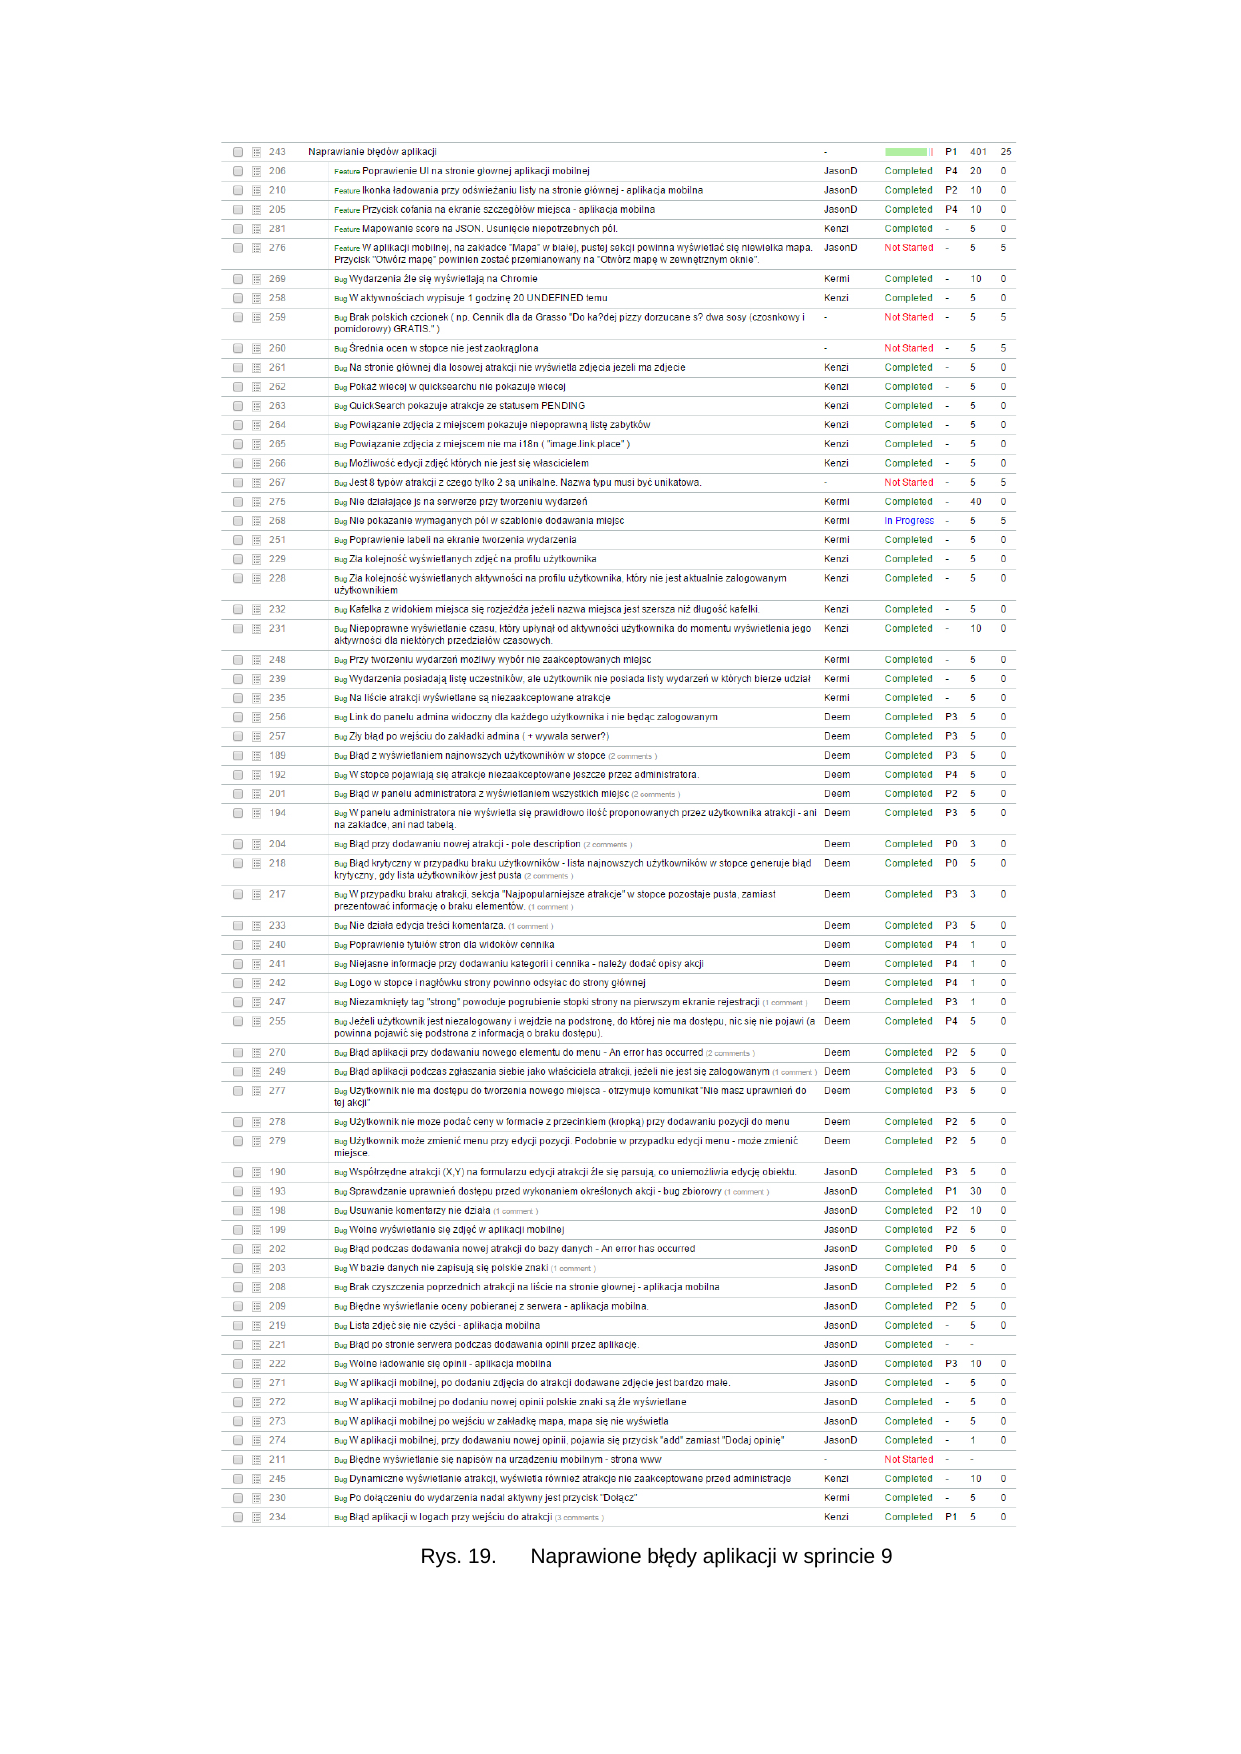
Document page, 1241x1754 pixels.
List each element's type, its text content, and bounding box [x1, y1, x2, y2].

picture [221, 142, 1017, 1527]
text Naprawione błędy aplikacji w sprincie 9 [185, 1544, 1128, 1568]
